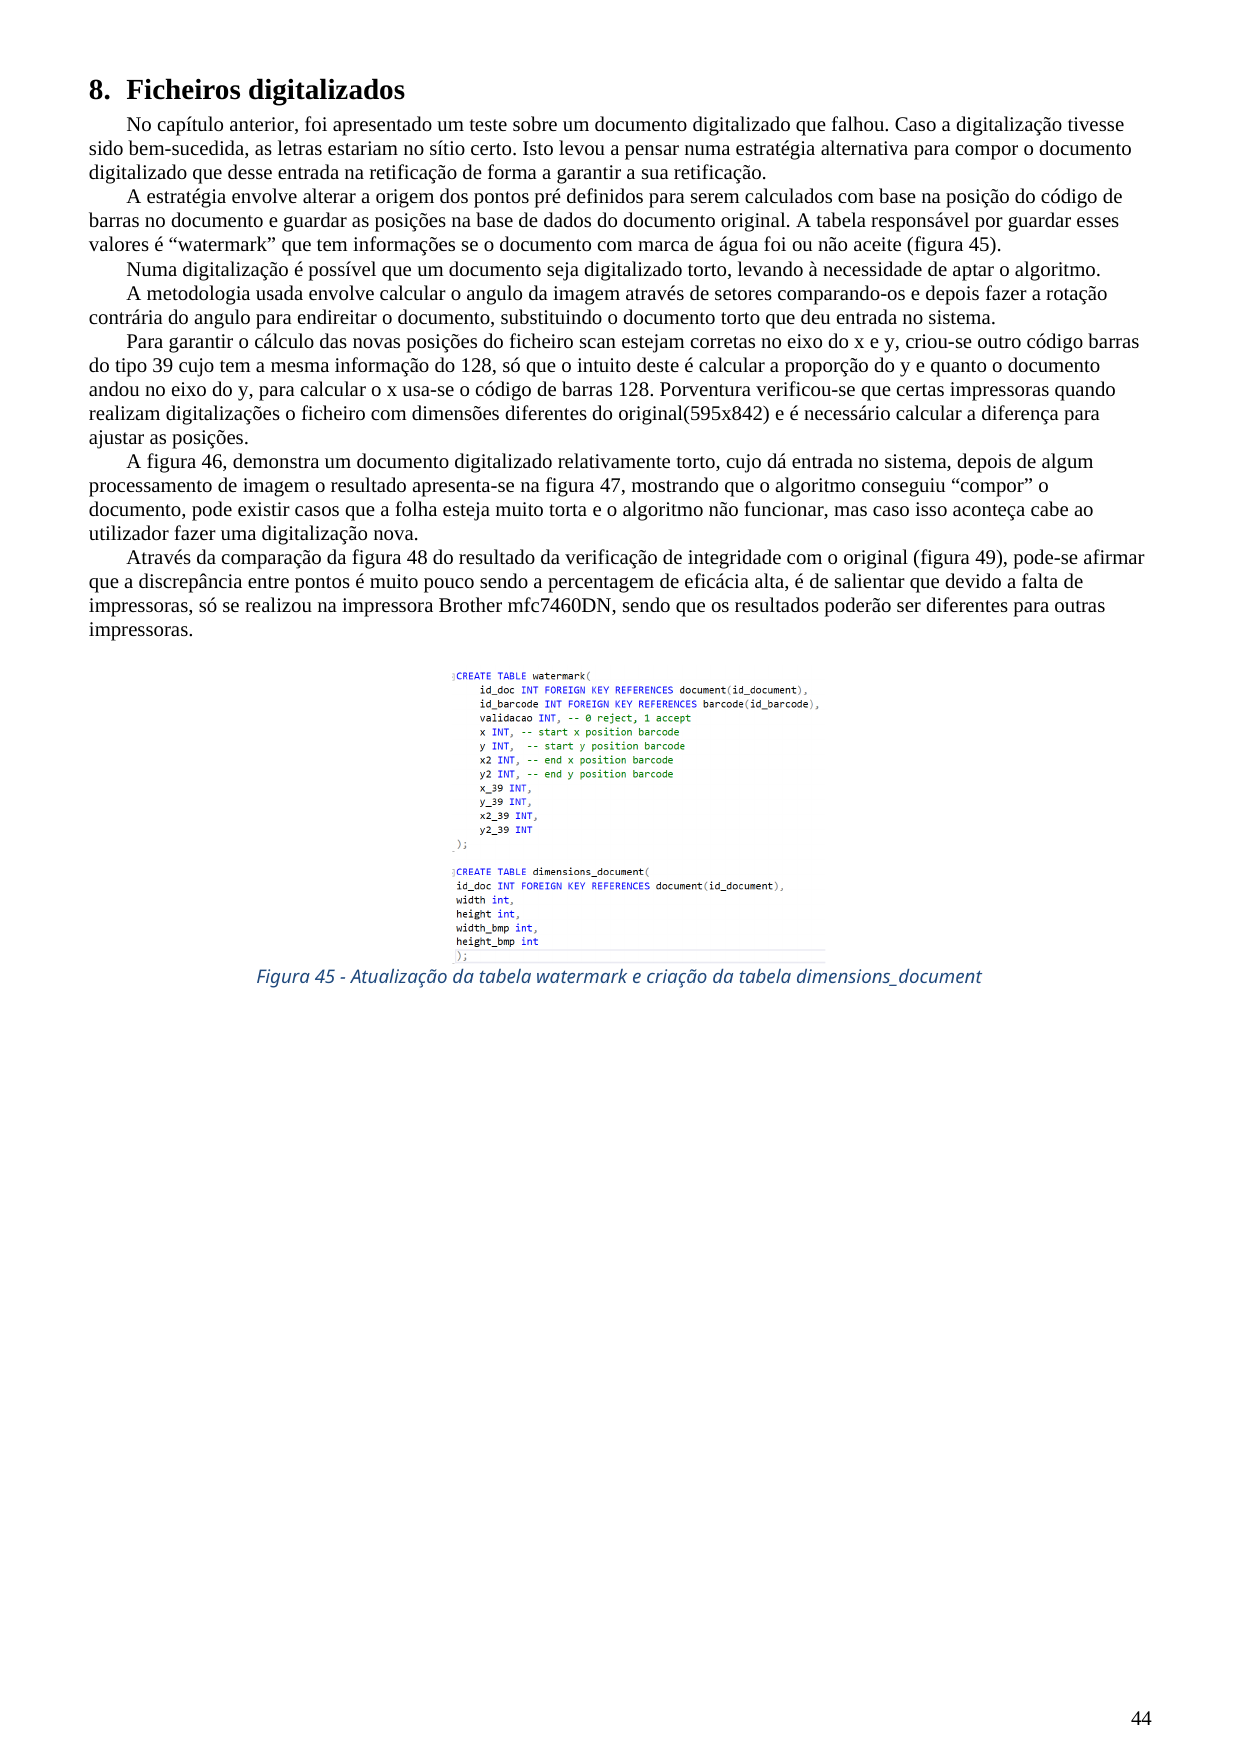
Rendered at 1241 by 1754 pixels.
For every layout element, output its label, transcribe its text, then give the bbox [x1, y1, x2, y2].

picture [452, 665, 826, 964]
text A estratégia envolve alterar a origem dos pontos pré definidos para serem calculados com base na posição do código de barras no documento e guardar as posições na base de dados do documento original. A tabela responsável por guardar esses valores é “watermark” que tem informações se o documento com marca de água foi ou não aceite (figura 45). [89, 184, 1152, 256]
text Para garantir o cálculo das novas posições do ficheiro scan estejam corretas no eixo do x e y, criou-se outro código barras do tipo 39 cujo tem a mesma informação do 128, só que o intuito deste é calcular a proporção do y e quanto o documento andou no eixo do y, para calcular o x usa-se o código de barras 128. Porventura verificou-se que certas impressoras quando realizam digitalizações o ficheiro com dimensões diferentes do original(595x842) e é necessário calcular a diferença para ajustar as posições. [89, 329, 1152, 449]
text Através da comparação da figura 48 do resultado da verificação de integridade com o original (figura 49), pode-se afirmar que a discrepância entre pontos é muito pouco sendo a percentagem de eficácia alta, é de salientar que devido a falta de impressoras, só se realizou na impressora Brother mfc7460DN, sendo que os resultados poderão ser diferentes para outras impressoras. [89, 545, 1152, 641]
text A figura 46, demonstra um documento digitalizado relativamente torto, cujo dá entrada no sistema, depois de algum processamento de imagem o resultado apresenta-se na figura 47, mostrando que o algoritmo conseguiu “compor” o documento, pode existir casos que a folha esteja muito torta e o algoritmo não funcionar, mas caso isso aconteça cabe ao utilizador fazer uma digitalização nova. [89, 449, 1152, 545]
subtitle Ficheiros digitalizados [89, 72, 1152, 106]
text Figura 45 - Atualização da tabela watermark e criação da tabela dimensions_document [89, 963, 1152, 989]
text A metodologia usada envolve calcular o angulo da imagem através de setores comparando-os e depois fazer a rotação contrária do angulo para endireitar o documento, substituindo o documento torto que deu entrada no sistema. [89, 281, 1152, 329]
text No capítulo anterior, foi apresentado um teste sobre um documento digitalizado que falhou. Caso a digitalização tivesse sido bem-sucedida, as letras estariam no sítio certo. Isto levou a pensar numa estratégia alternativa para compor o documento digitalizado que desse entrada na retificação de forma a garantir a sua retificação. [89, 112, 1152, 184]
text Numa digitalização é possível que um documento seja digitalizado torto, levando à necessidade de aptar o algoritmo. [89, 256, 1152, 281]
